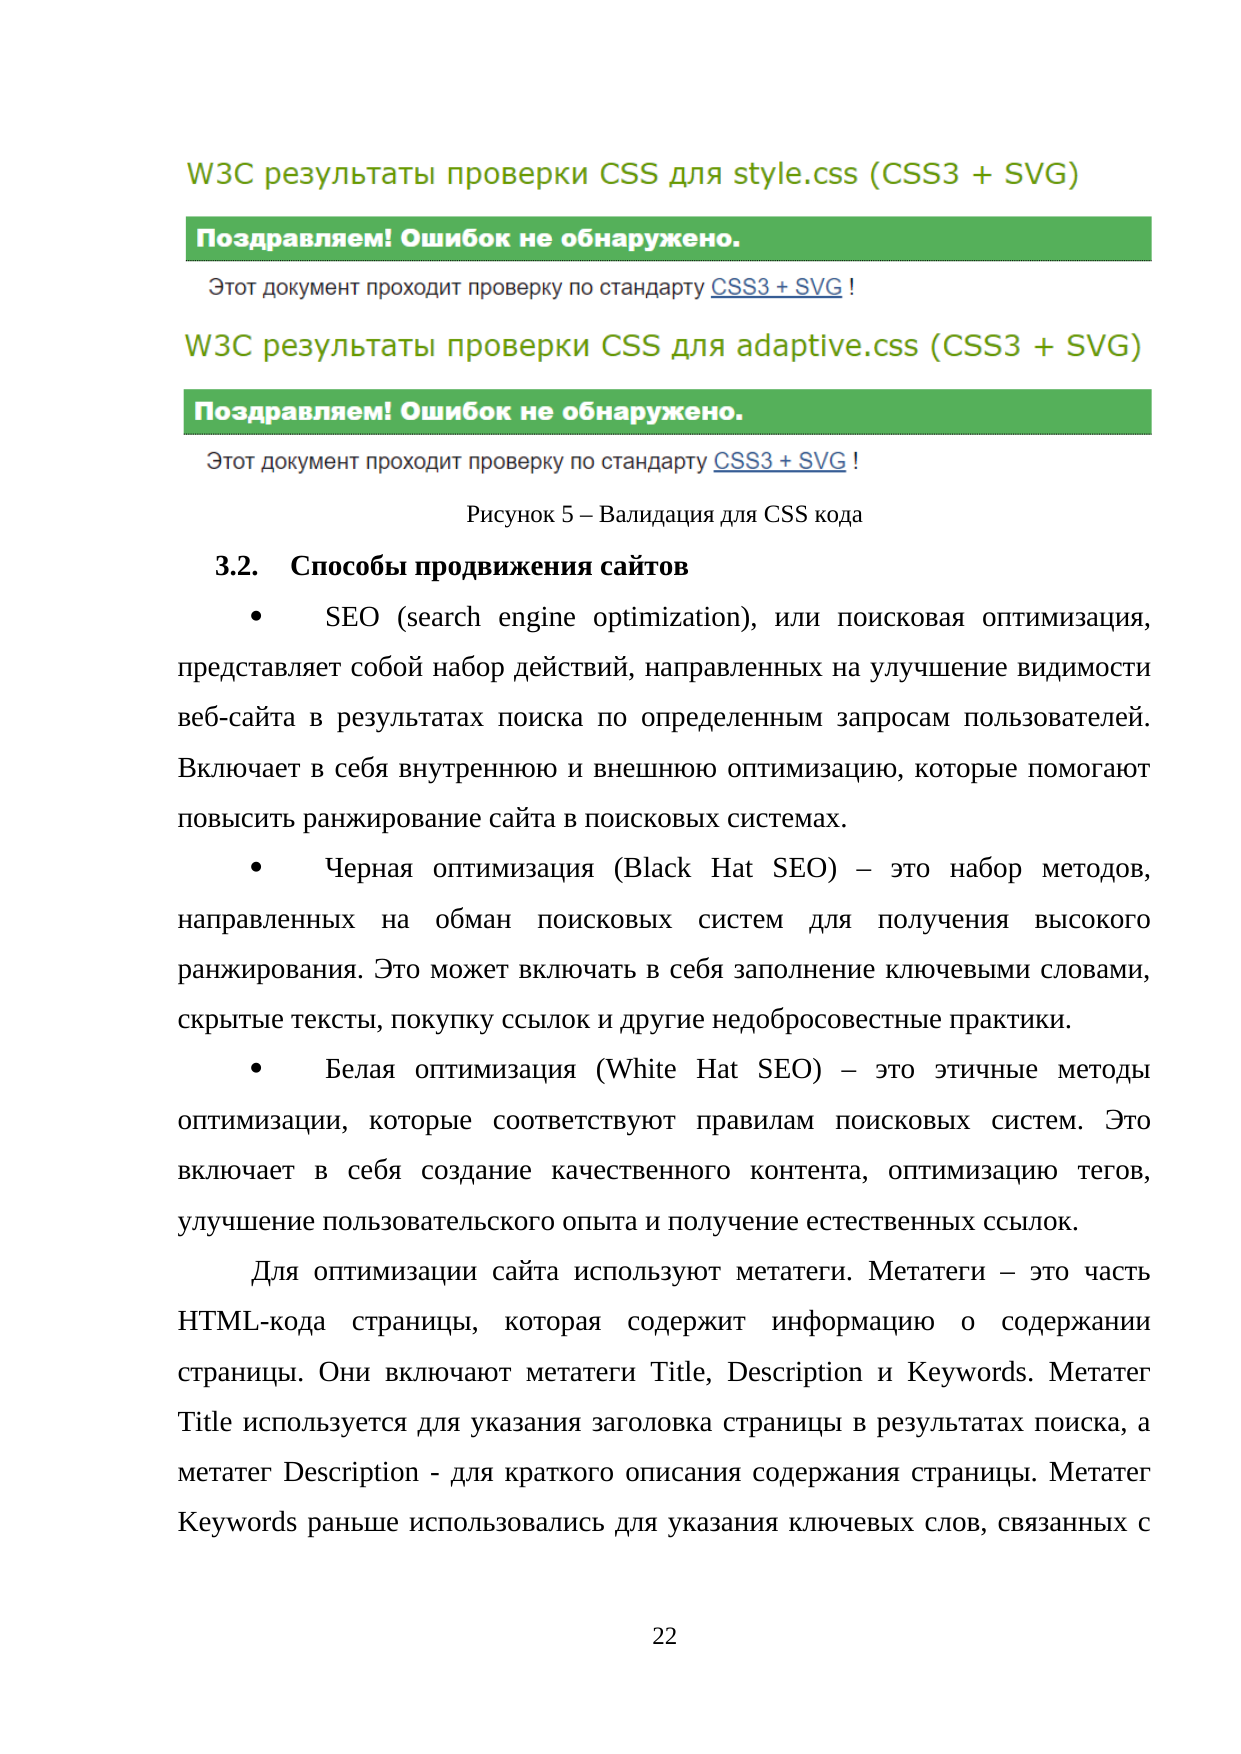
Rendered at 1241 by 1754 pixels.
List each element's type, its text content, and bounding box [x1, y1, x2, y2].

list Черная оптимизация (Black Hat SEO) – это набор методов, направленных на обман поисковых систем для получения высокого ранжирования. Это может включать в себя заполнение ключевыми словами, скрытые тексты, покупку ссылок и другие недобросовестные практики. [177, 850, 1152, 1035]
list Белая оптимизация (White Hat SEO) – это этичные методы оптимизации, которые соответствуют правилам поисковых систем. Это включает в себя создание качественного контента, оптимизацию тегов, улучшение пользовательского опыта и получение естественных ссылок. [177, 1052, 1152, 1236]
subtitle Способы продвижения сайтов [215, 548, 1152, 582]
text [177, 1253, 1152, 1538]
picture [177, 118, 1152, 485]
list SEO (search engine optimization), или поисковая оптимизация, представляет собой набор действий, направленных на улучшение видимости веб-сайта в результатах поиска по определенным запросам пользователей. Включает в себя внутреннюю и внешнюю оптимизацию, которые помогают повысить ранжирование сайта в поисковых системах. [177, 599, 1152, 833]
